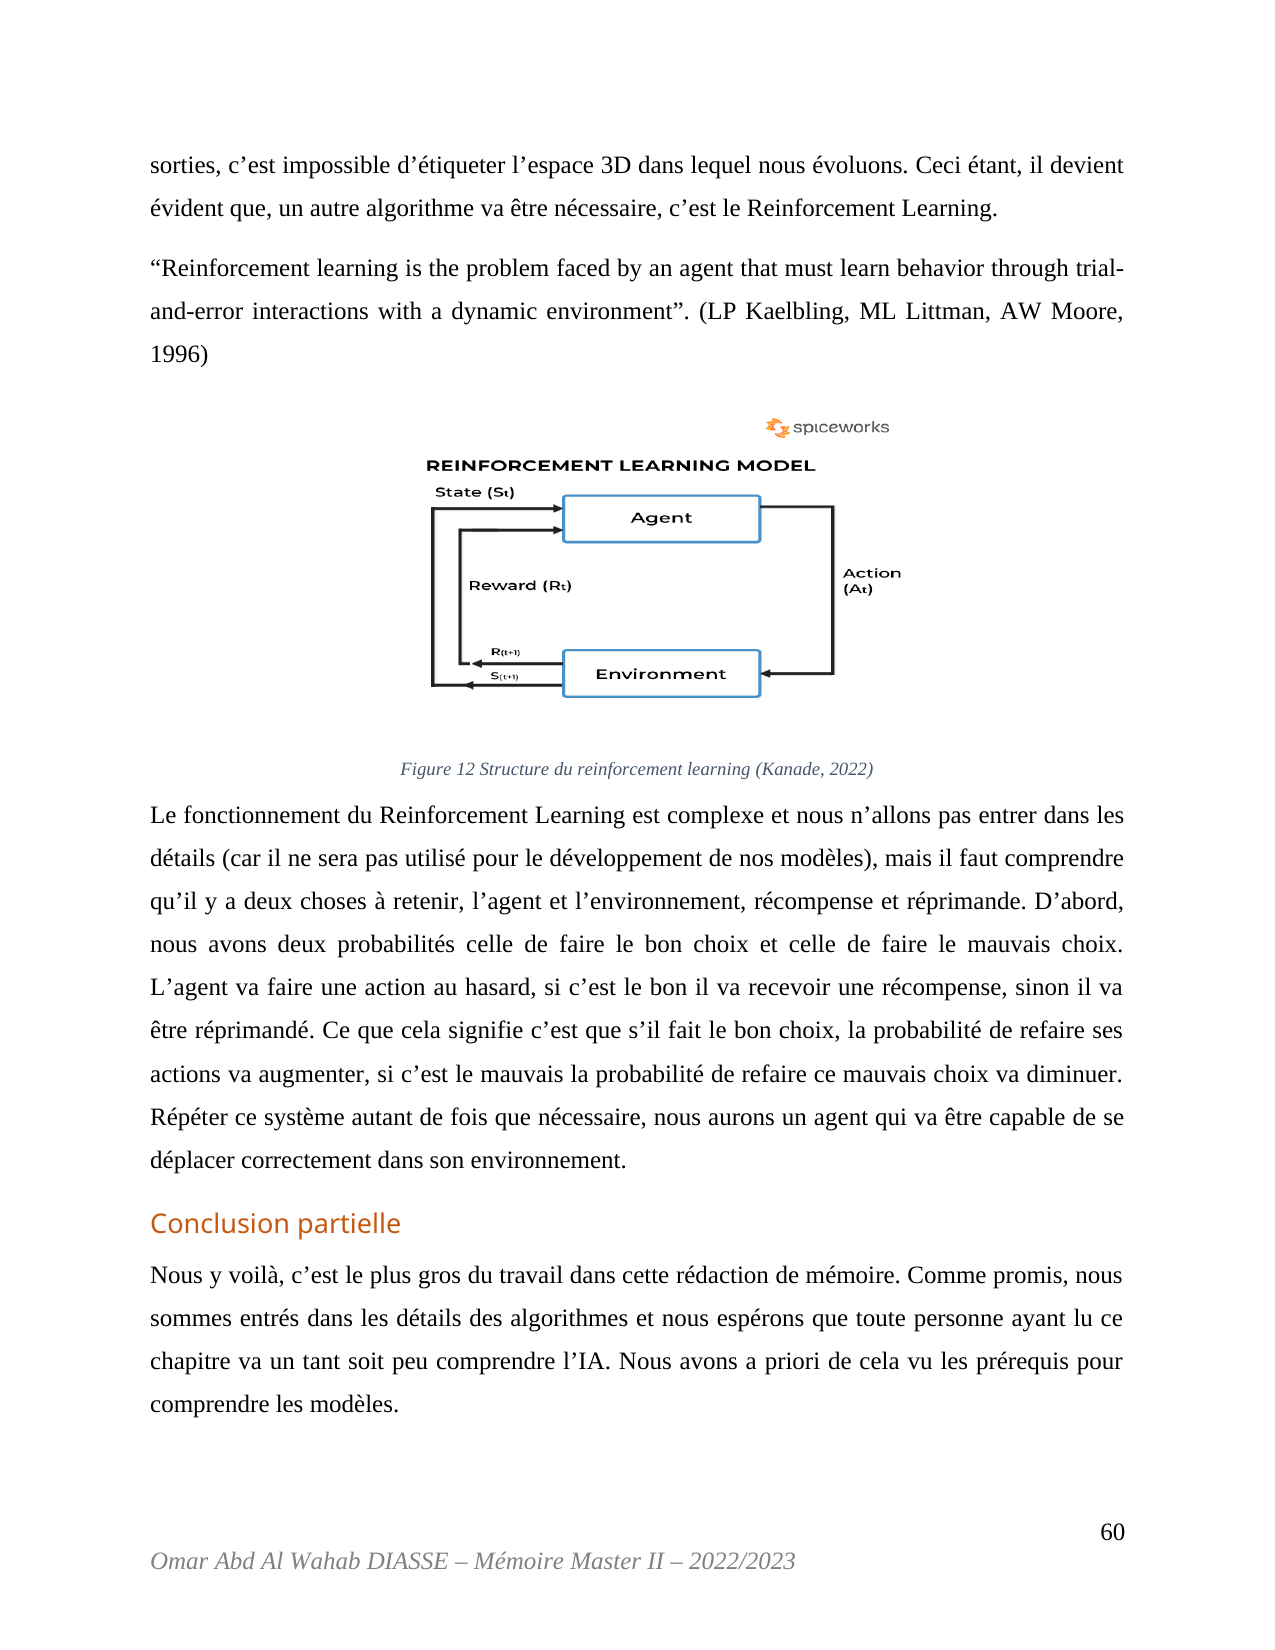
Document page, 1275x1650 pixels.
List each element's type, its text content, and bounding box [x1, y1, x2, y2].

text Figure 12 Structure du reinforcement learning [150, 757, 1125, 779]
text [150, 150, 1125, 222]
text Le fonctionnement du Reinforcement Learning est complexe et nous n’allons pas entrer dans les détails (car il ne sera pas utilisé pour le développement de nos modèles), mais il faut comprendre qu’il y a deux choses à retenir, l’agent et l’environnement, récompense et réprimande. D’abord, nous avons deux probabilités celle de faire le bon choix et celle de faire le mauvais choix. L’agent va faire une action au hasard, si c’est le bon il va recevoir une récompense, sinon il va être réprimandé. Ce que cela signifie c’est que s’il fait le bon choix, la probabilité de refaire ses actions va augmenter, si c’est le mauvais la probabilité de refaire ce mauvais choix va diminuer. Répéter ce système autant de fois que nécessaire, nous aurons un agent qui va être capable de se déplacer correctement dans son environnement. [150, 800, 1125, 1174]
subtitle Conclusion partielle [150, 1205, 1125, 1242]
text Nous y voilà, c’est le plus gros du travail dans cette rédaction de mémoire. Comme promis, nous sommes entrés dans les détails des algorithmes et nous espérons que toute personne ayant lu ce chapitre va un tant soit peu comprendre l’IA. Nous avons a priori de cela vu les prérequis pour comprendre les modèles. [150, 1260, 1125, 1418]
text “Reinforcement learning is the problem faced by an agent that must learn behavior through trial-and-error interactions with a dynamic environment”. (LP Kaelbling, ML Littman, AW Moore, 1996) [150, 253, 1125, 368]
picture [366, 398, 909, 727]
